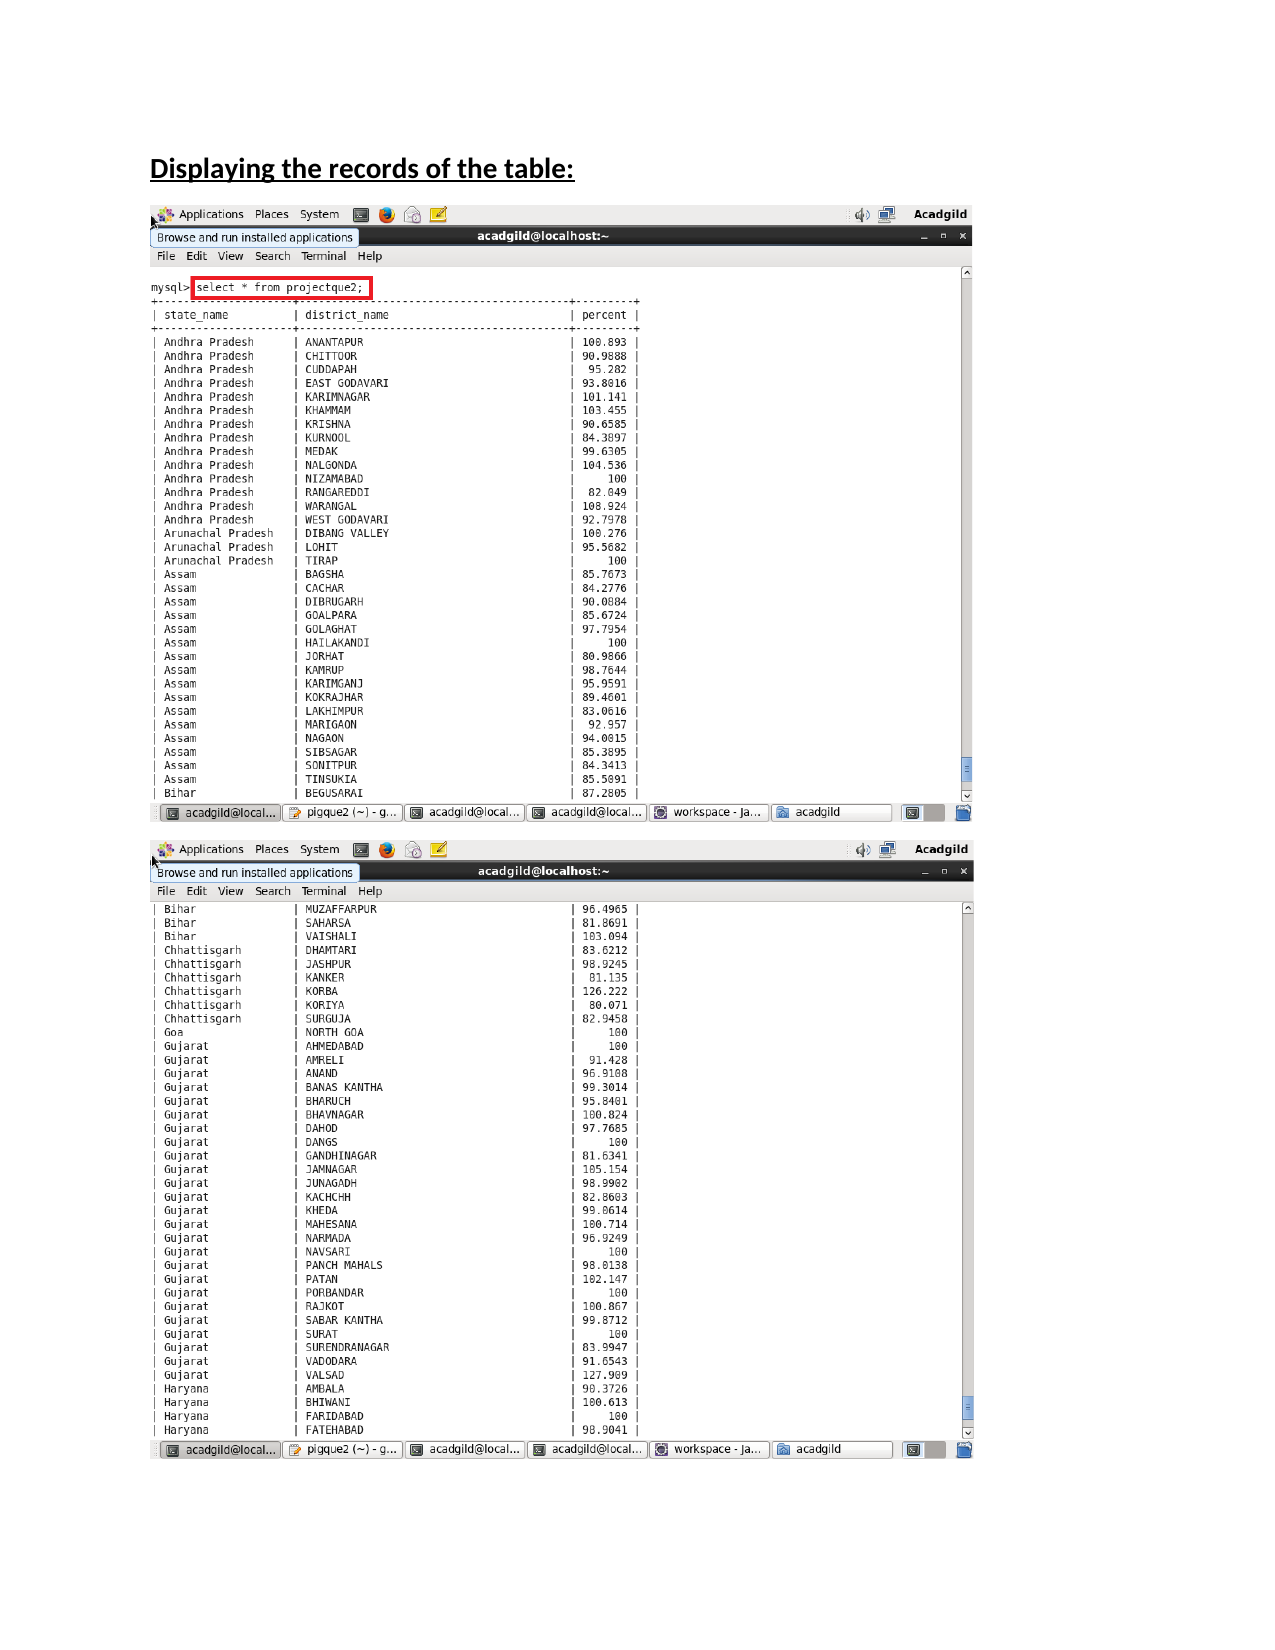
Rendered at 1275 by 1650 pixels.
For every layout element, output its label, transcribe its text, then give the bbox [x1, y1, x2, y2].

picture [150, 205, 973, 822]
picture [150, 840, 974, 1459]
text Displaying the records of the table: [150, 150, 1125, 186]
